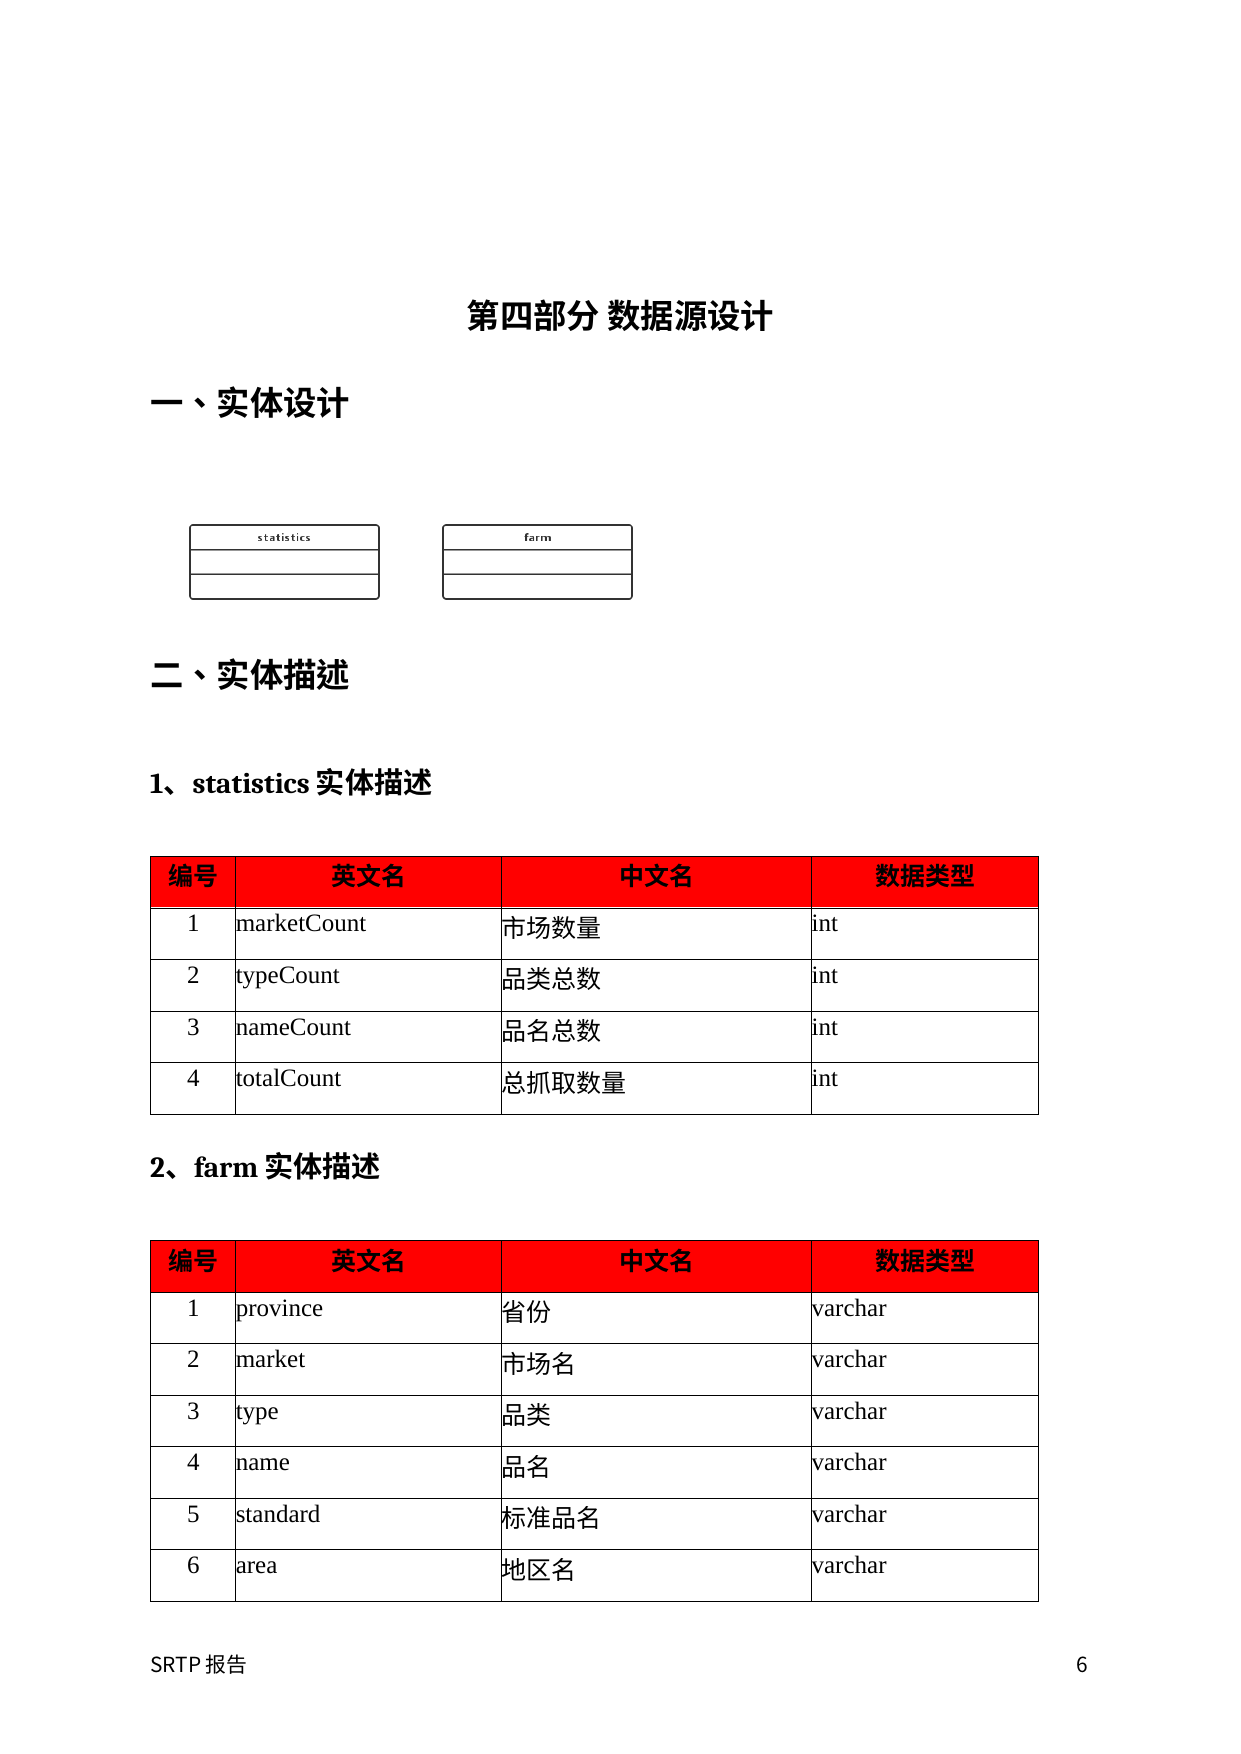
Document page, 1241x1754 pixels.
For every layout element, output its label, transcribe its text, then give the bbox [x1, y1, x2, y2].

table_header 数据类型 [812, 857, 1038, 907]
table_cell varchar [812, 1447, 1038, 1498]
subtitle 一、实体设计 [150, 380, 1090, 425]
subtitle 1、statistics实体描述 [150, 760, 1090, 802]
table_cell 1 [151, 1293, 235, 1343]
table_header 数据类型 [812, 1241, 1038, 1292]
table_header 中文名 [502, 1241, 811, 1292]
table_cell 品名总数 [502, 1012, 811, 1062]
table_cell 6 [151, 1550, 235, 1601]
table_cell varchar [812, 1344, 1038, 1395]
table_cell marketCount [236, 909, 501, 959]
table_header 编号 [151, 1241, 235, 1292]
table_cell area [236, 1550, 501, 1601]
table_cell 省份 [502, 1293, 811, 1343]
table_cell int [812, 1012, 1038, 1062]
subtitle 第四部分 数据源设计 [150, 290, 1090, 338]
table_header 编号 [151, 857, 235, 907]
table_cell int [812, 960, 1038, 1011]
table_cell totalCount [236, 1063, 501, 1114]
table_cell 1 [151, 909, 235, 959]
table_cell 总抓取数量 [502, 1063, 811, 1114]
table_cell int [812, 1063, 1038, 1114]
table_cell 4 [151, 1447, 235, 1498]
table_cell type [236, 1396, 501, 1446]
table_cell 2 [151, 960, 235, 1011]
table_cell nameCount [236, 1012, 501, 1062]
subtitle 二、实体描述 [150, 652, 1090, 697]
table_header 英文名 [236, 1241, 501, 1292]
table_cell standard [236, 1499, 501, 1549]
table_cell 品名 [502, 1447, 811, 1498]
table_cell market [236, 1344, 501, 1395]
table_cell 品类总数 [502, 960, 811, 1011]
table_cell varchar [812, 1550, 1038, 1601]
table_cell 市场数量 [502, 909, 811, 959]
table_cell 市场名 [502, 1344, 811, 1395]
table_cell 2 [151, 1344, 235, 1395]
table_cell varchar [812, 1499, 1038, 1549]
table_cell 标准品名 [502, 1499, 811, 1549]
table_cell name [236, 1447, 501, 1498]
table_cell int [812, 909, 1038, 959]
table_cell varchar [812, 1293, 1038, 1343]
table_header 英文名 [236, 857, 501, 907]
table_cell 3 [151, 1396, 235, 1446]
table_cell 地区名 [502, 1550, 811, 1601]
table_cell varchar [812, 1396, 1038, 1446]
picture [150, 485, 658, 625]
table_header 中文名 [502, 857, 811, 907]
table_cell 品类 [502, 1396, 811, 1446]
table_cell 3 [151, 1012, 235, 1062]
table_cell 4 [151, 1063, 235, 1114]
table_cell province [236, 1293, 501, 1343]
table_cell 5 [151, 1499, 235, 1549]
table_cell typeCount [236, 960, 501, 1011]
subtitle 2、farm实体描述 [150, 1144, 1090, 1186]
